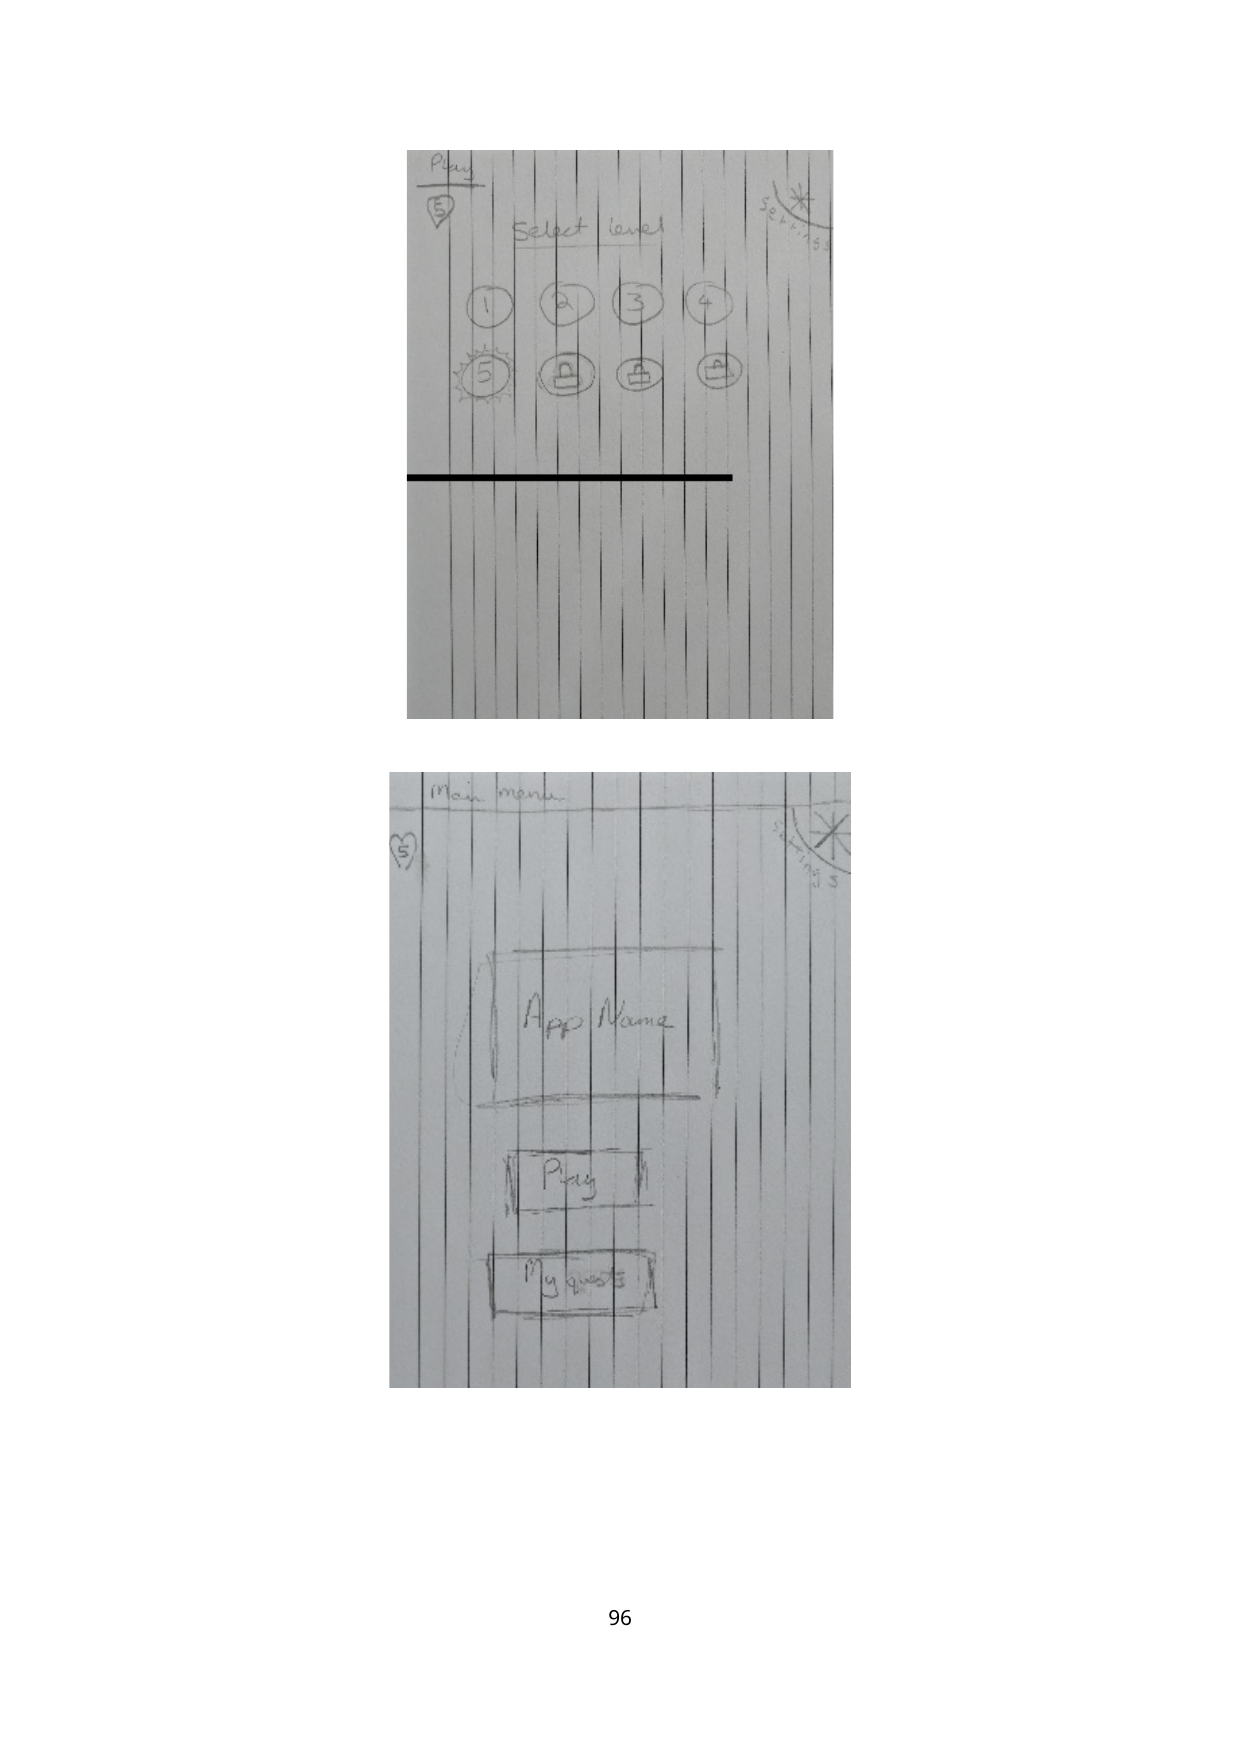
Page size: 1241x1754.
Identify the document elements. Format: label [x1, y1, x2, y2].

picture [406, 150, 834, 719]
picture [389, 772, 851, 1388]
